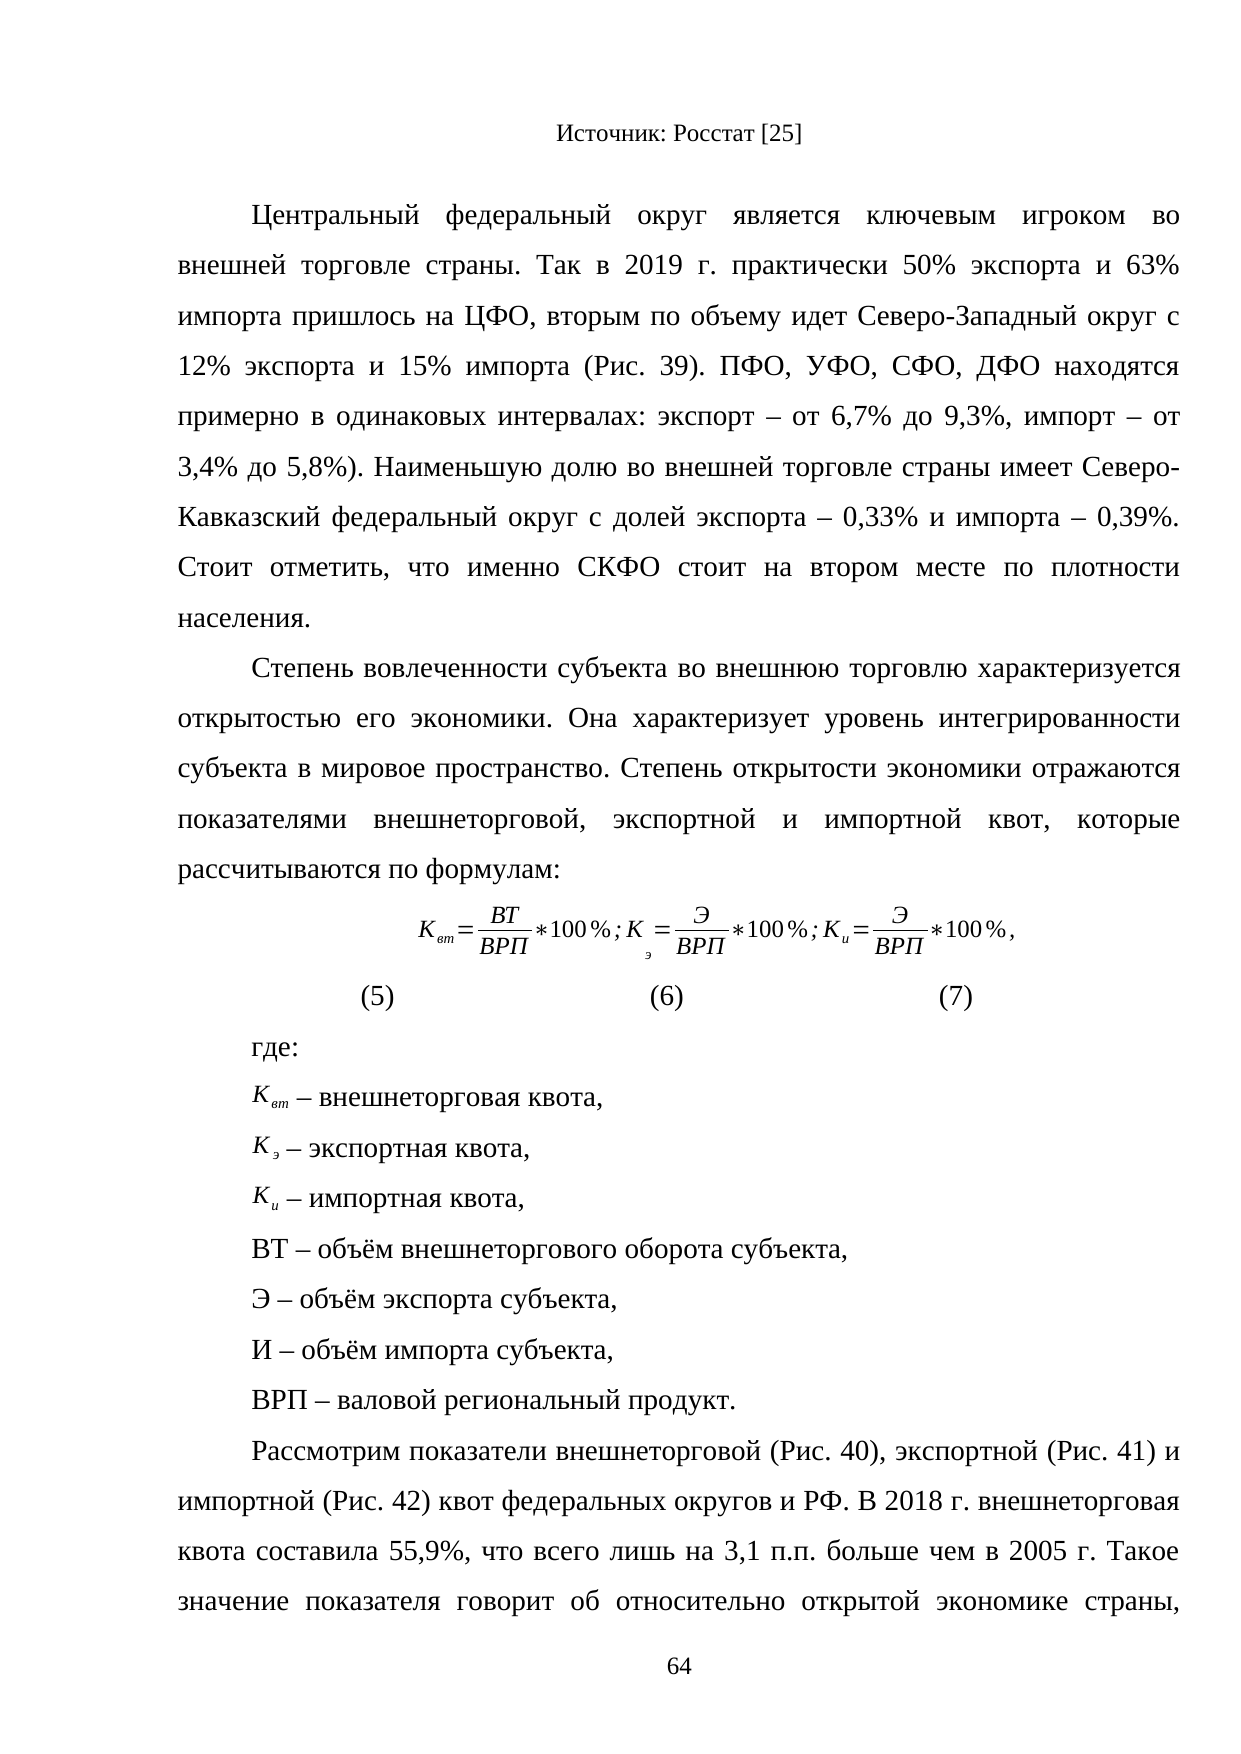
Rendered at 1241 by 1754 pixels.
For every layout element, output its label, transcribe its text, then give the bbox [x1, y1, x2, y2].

text – внешнеторговая квота, [177, 1079, 1181, 1113]
text – импортная квота, [177, 1181, 1181, 1214]
text ВТ – объём внешнеторгового оборота субъекта, [177, 1231, 1181, 1265]
text – экспортная квота, [177, 1130, 1181, 1164]
text Степень вовлеченности субъекта во внешнюю торговлю характеризуется открытостью его экономики. Она характеризует уровень интегрированности субъекта в мировое пространство. Степень открытости экономики отражаются показателями внешнеторговой, экспортной и импортной квот, которые рассчитываются по формулам: [177, 650, 1181, 885]
text ВРП – валовой региональный продукт. [177, 1382, 1181, 1416]
text И – объём импорта субъекта, [177, 1332, 1181, 1366]
text Центральный федеральный округ является ключевым игроком во внешней торговле страны. Так в 2019 г. практически 50% экспорта и 63% импорта пришлось на ЦФО, вторым по объему идет Северо-Западный округ с 12% экспорта и 15% импорта (Рис. 39). ПФО, УФО, СФО, ДФО находятся примерно в одинаковых интервалах: экспорт – от 6,7% до 9,3%, импорт – от 3,4% до 5,8%). Наименьшую долю во внешней торговле страны имеет Северо-Кавказский федеральный округ с долей экспорта – 0,33% и импорта – 0,39%. Стоит отметить, что именно СКФО стоит на втором месте по плотности населения. [177, 197, 1181, 633]
text Э – объём экспорта субъекта, [177, 1282, 1181, 1315]
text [177, 1433, 1181, 1617]
text Источник: Росстат [25] [177, 118, 1181, 147]
text где: [177, 1029, 1181, 1062]
text (5) (6) (7) [177, 978, 1181, 1012]
